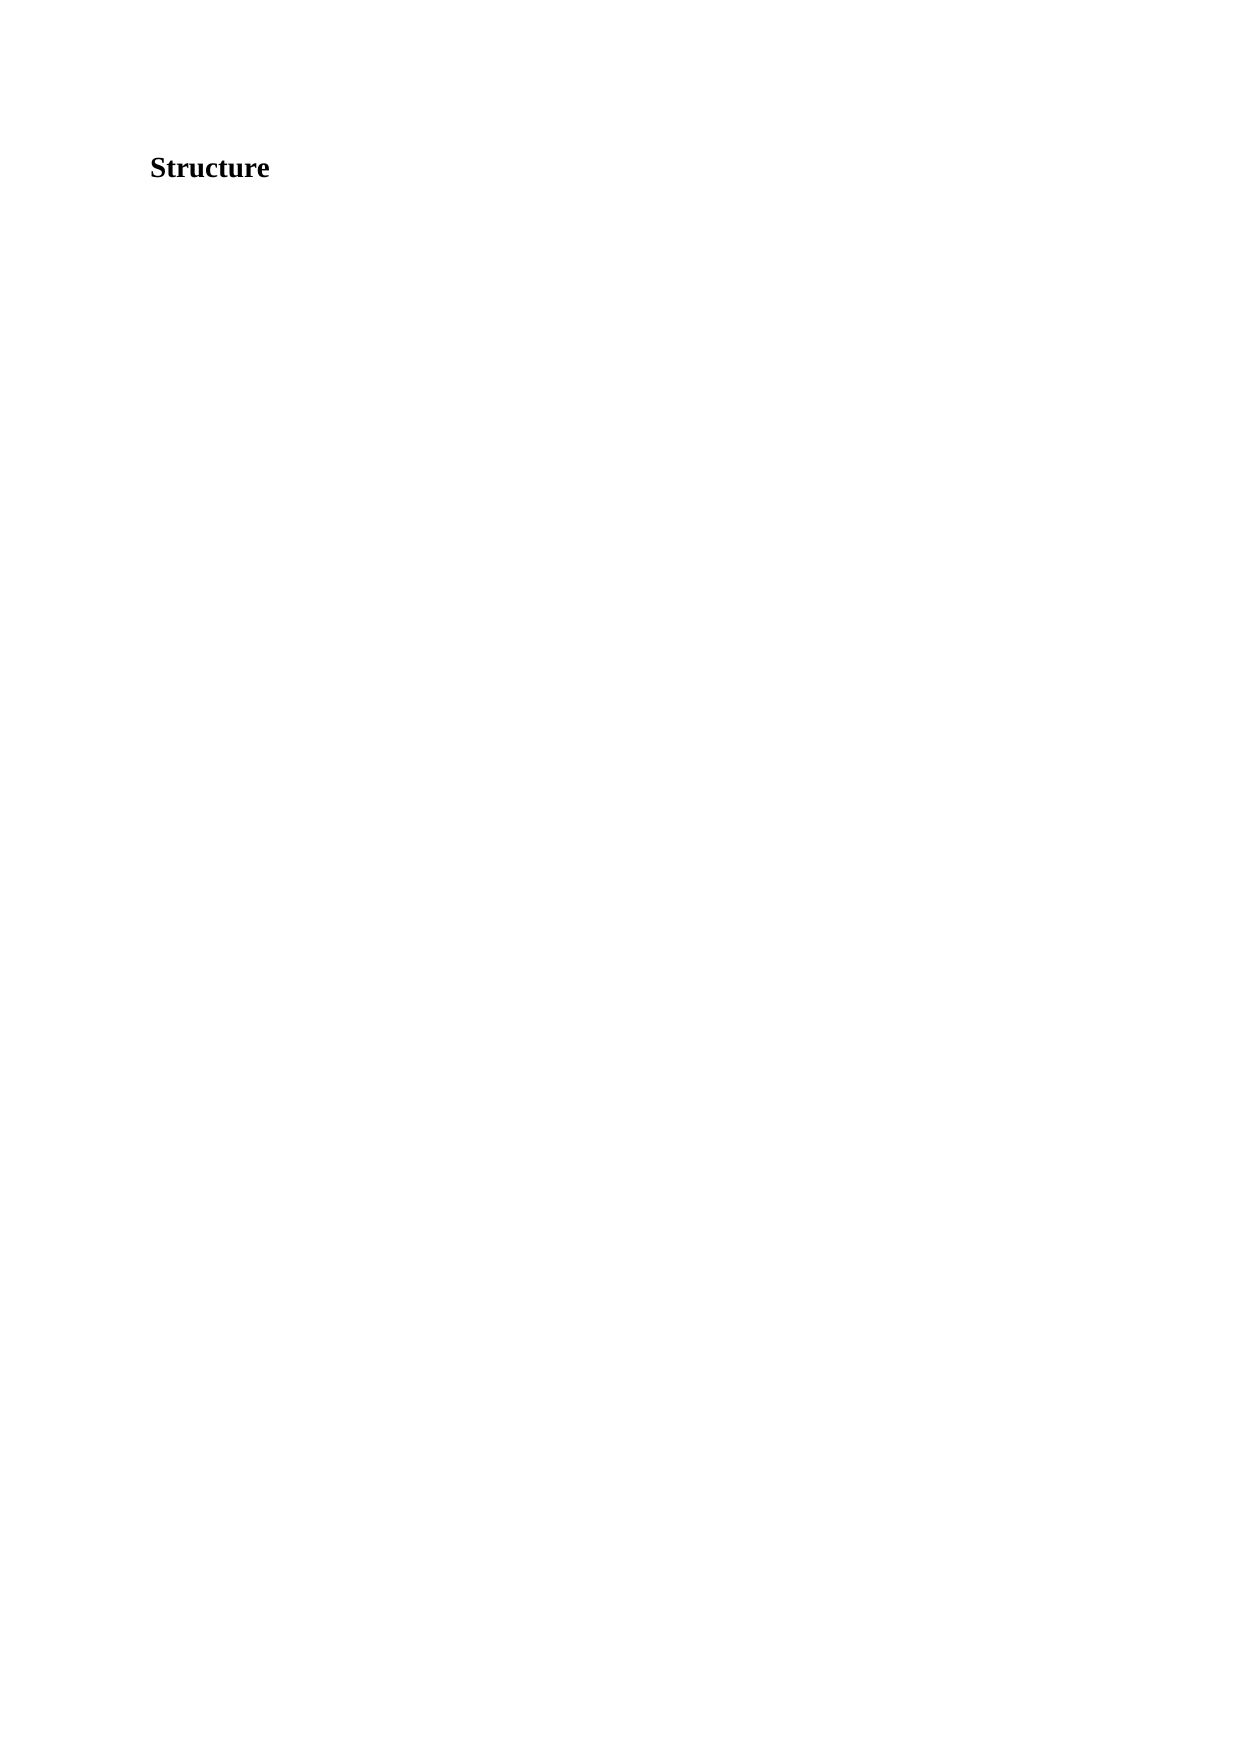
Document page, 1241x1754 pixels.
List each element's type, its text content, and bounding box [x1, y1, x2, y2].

text Structure [150, 150, 1090, 183]
